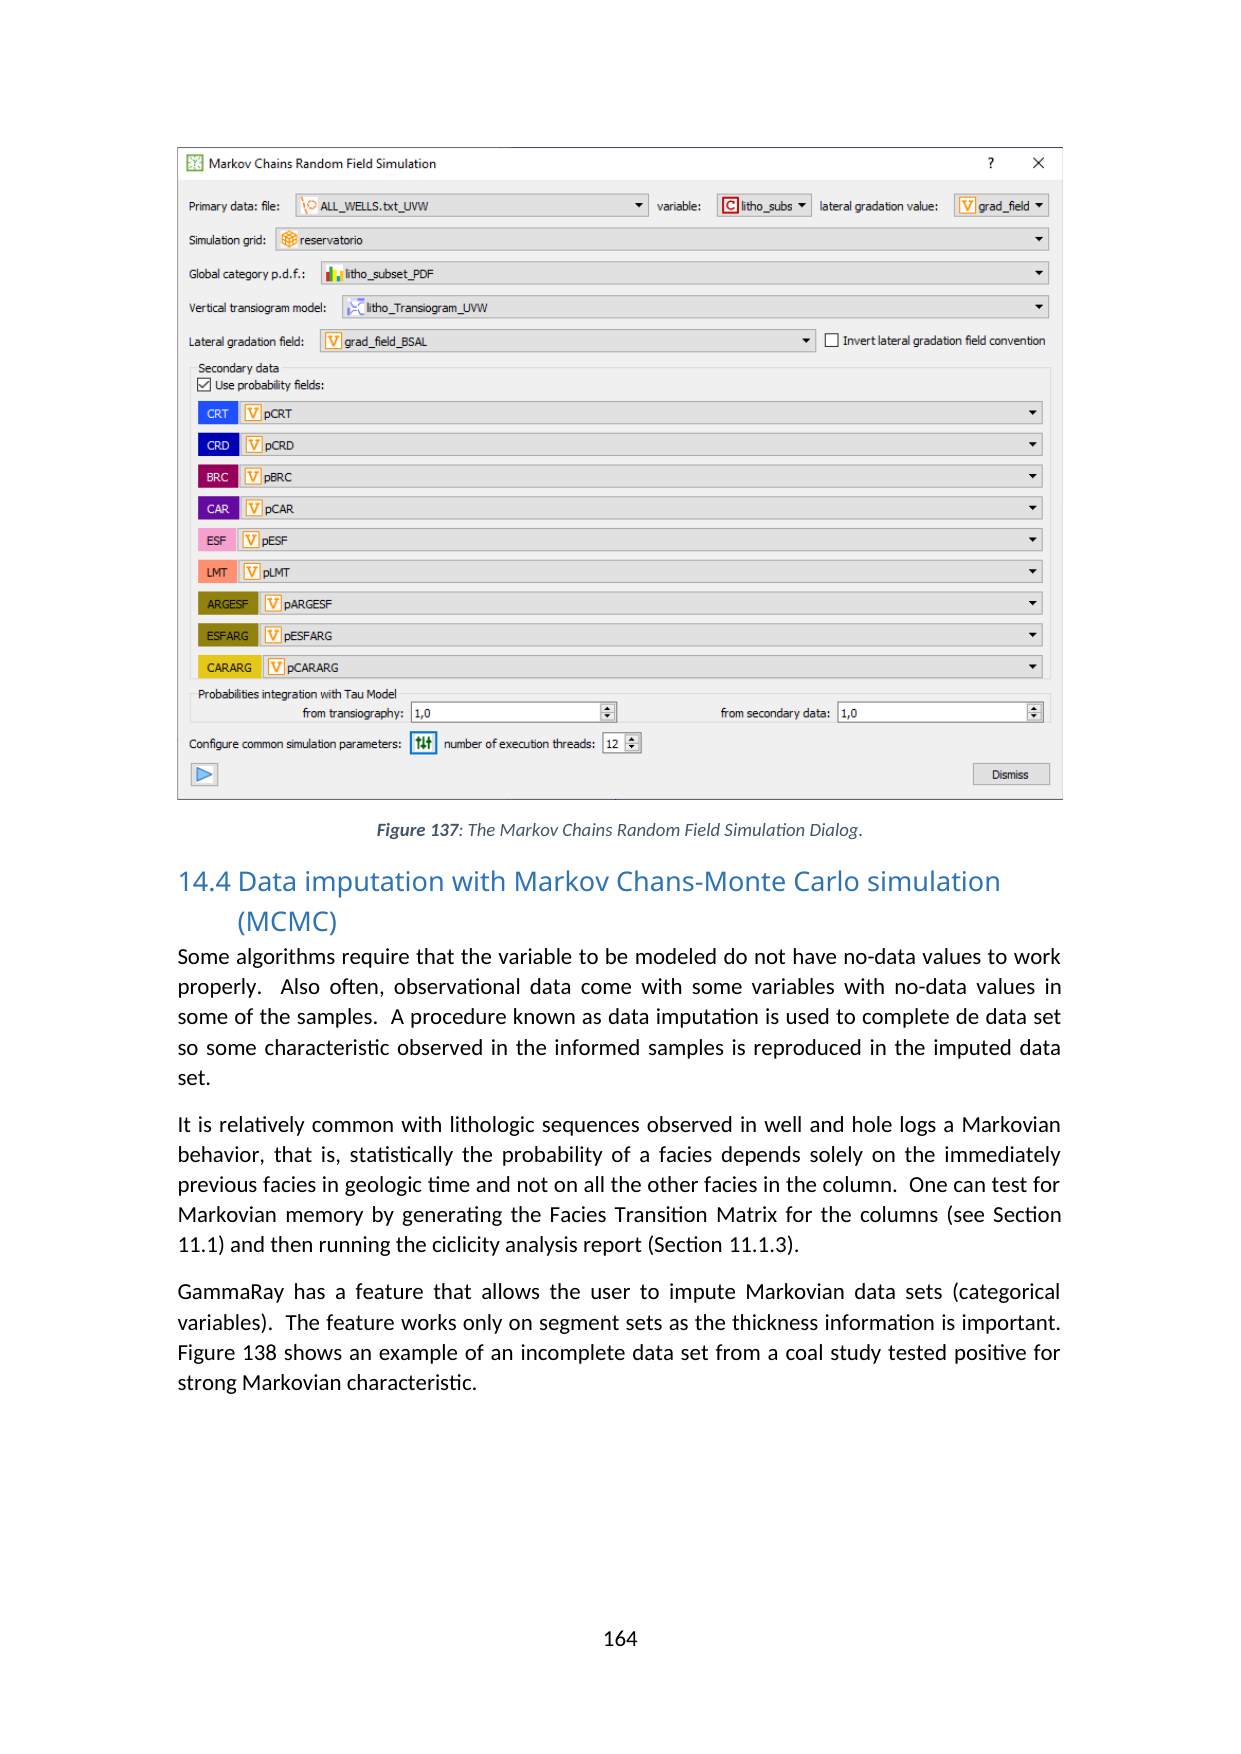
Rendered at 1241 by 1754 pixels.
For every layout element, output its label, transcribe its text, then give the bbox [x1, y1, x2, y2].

picture [177, 147, 1063, 800]
text Some algorithms require that the variable to be modeled do not have no-data values to work properly. Also often, observational data come with some variables with no-data values in some of the samples. A procedure known as data imputation is used to complete de data set so some characteristic observed in the informed samples is reproduced in the imputed data set. [177, 942, 1063, 1091]
text It is relatively common with lithologic sequences observed in well and hole logs a Markovian behavior, that is, statistically the probability of a facies depends solely on the immediately previous facies in geologic time and not on all the other facies in the column. One can test for Markovian memory by generating the Facies Transition Matrix for the columns (see Section 11.1) and then running the ciclicity analysis report (Section 11.1.2). [177, 1110, 1063, 1258]
subtitle Data imputation with Markov Chans-Monte Carlo simulation (MCMC) [177, 862, 1063, 939]
text GammaRay has a feature that allows the user to impute Markovian data sets (categorical variables). The feature works only on segment sets as the thickness information is important. Figure 138 shows an example of an incomplete data set from a coal study tested positive for strong Markovian characteristic. [177, 1277, 1063, 1396]
text Figure 137: The Markov Chains Random Field Simulation Dialog. [177, 819, 1063, 842]
